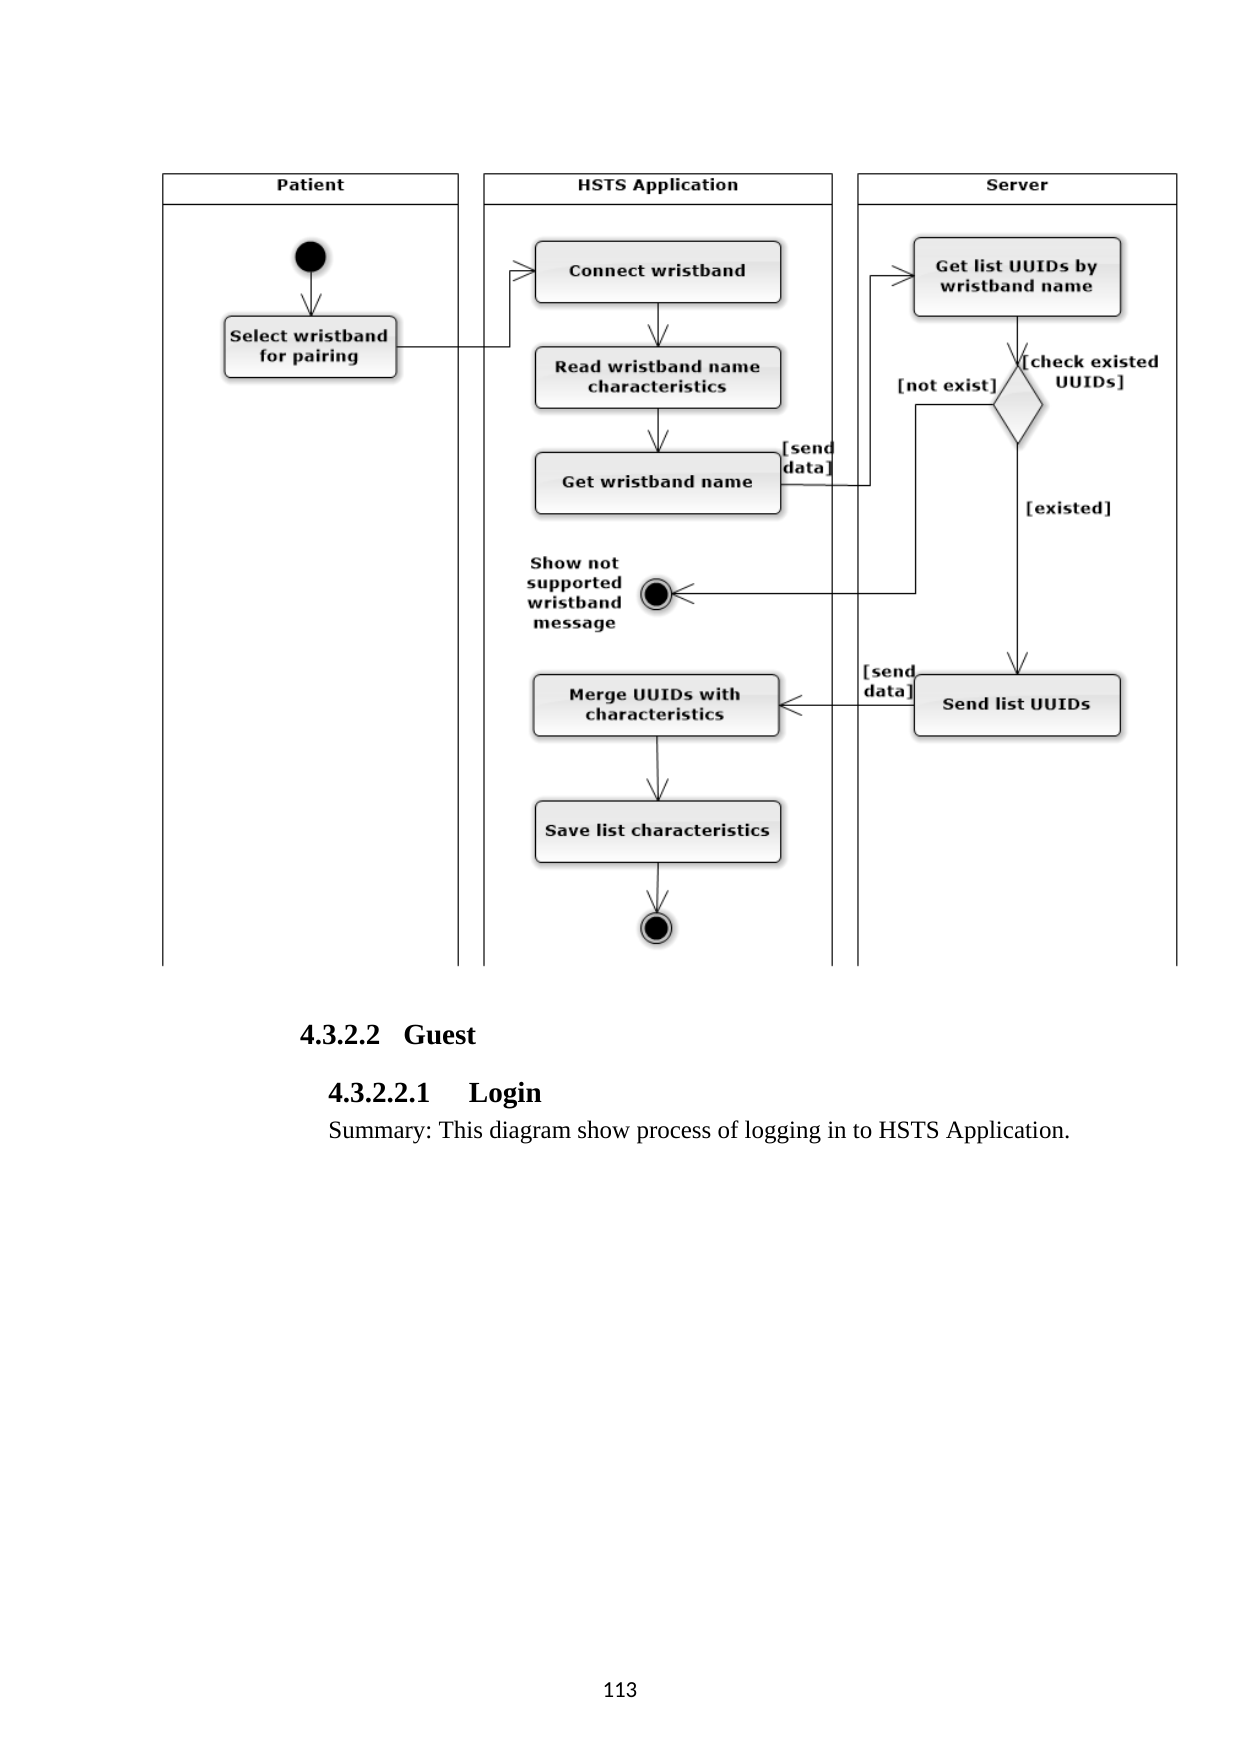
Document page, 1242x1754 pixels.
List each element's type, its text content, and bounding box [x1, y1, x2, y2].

text Summary: This diagram show process of logging in to HSTS Application. [328, 1115, 1146, 1144]
picture [150, 162, 1202, 992]
subtitle Login [328, 1076, 1146, 1109]
subtitle Guest [300, 1017, 1146, 1051]
